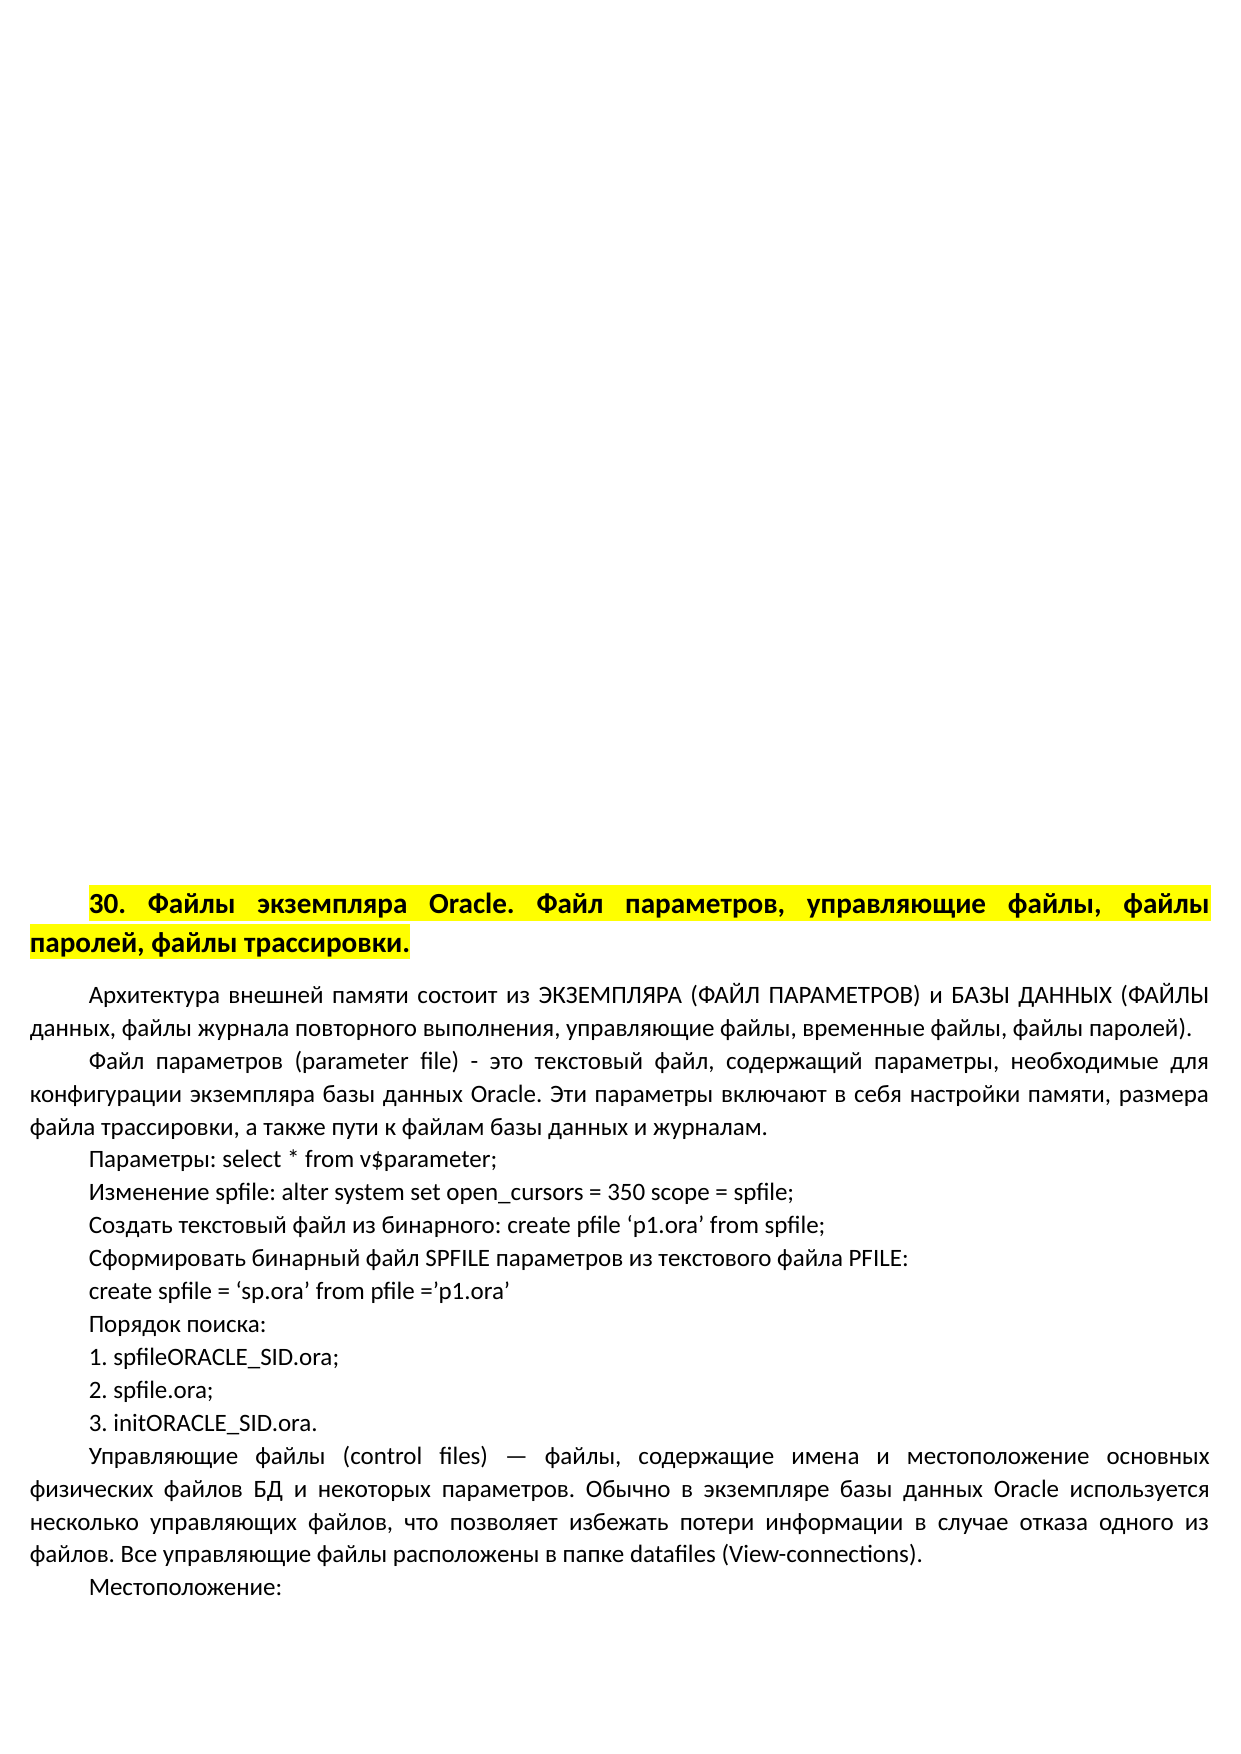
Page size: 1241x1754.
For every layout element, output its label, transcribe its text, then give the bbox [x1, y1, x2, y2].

text create spfile = ‘sp.ora’ from pfile =’p1.ora’ [29, 1275, 1211, 1306]
text Создать текстовый файл из бинарного: create pfile ‘p1.ora’ from spfile; [29, 1209, 1211, 1240]
text Сформировать бинарный файл SPFILE параметров из текстового файла PFILE: [29, 1242, 1211, 1273]
text 30. Файлы экземпляра Oracle. Файл параметров, управляющие файлы, файлы паролей, файлы трассировки. [29, 885, 1211, 959]
text Параметры: select * from v$parameter; [29, 1143, 1211, 1174]
text 3. initORACLE_SID.ora. [29, 1407, 1211, 1437]
text Управляющие файлы (control files) — файлы, содержащие имена и местоположение основных физических файлов БД и некоторых параметров. Обычно в экземпляре базы данных Oracle используется несколько управляющих файлов, что позволяет избежать потери информации в случае отказа одного из файлов. Все управляющие файлы расположены в папке datafiles (View-connections). [29, 1440, 1211, 1569]
text Изменение spfile: alter system set open_cursors = 350 scope = spfile; [29, 1176, 1211, 1207]
text Порядок поиска: [29, 1308, 1211, 1339]
text 2. spfile.ora; [29, 1374, 1211, 1404]
text Файл параметров (parameter file) - это текстовый файл, содержащий параметры, необходимые для конфигурации экземпляра базы данных Oracle. Эти параметры включают в себя настройки памяти, размера файла трассировки, а также пути к файлам базы данных и журналам. [29, 1045, 1211, 1141]
text Архитектура внешней памяти состоит из ЭКЗЕМПЛЯРА (ФАЙЛ ПАРАМЕТРОВ) и БАЗЫ ДАННЫХ (ФАЙЛЫ данных, файлы журнала повторного выполнения, управляющие файлы, временные файлы, файлы паролей). [29, 979, 1211, 1042]
text 1. spfileORACLE_SID.ora; [29, 1341, 1211, 1372]
text Местоположение: [29, 1571, 1211, 1602]
